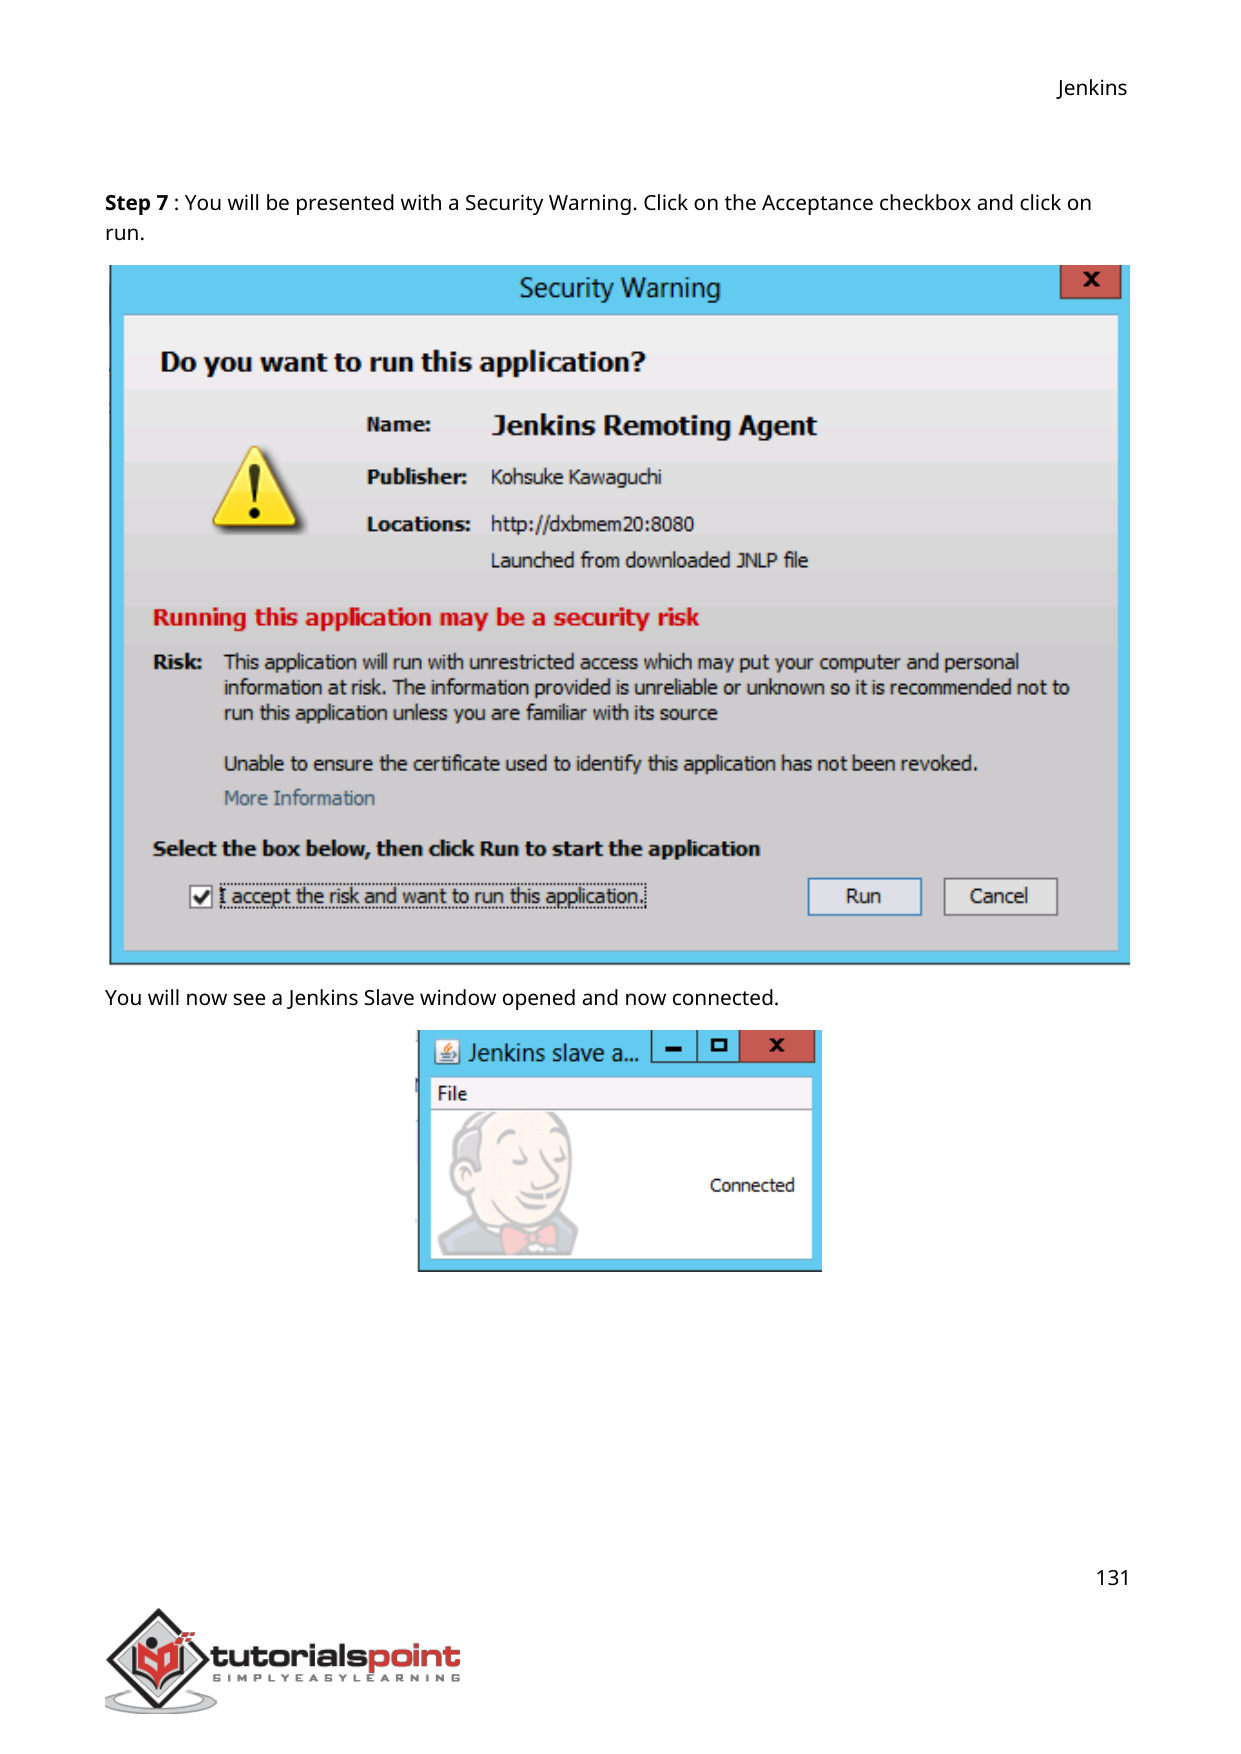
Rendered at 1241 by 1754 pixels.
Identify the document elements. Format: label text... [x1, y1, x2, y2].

picture [108, 265, 1131, 967]
picture [105, 1608, 460, 1714]
text Step 7 : You will be presented with a Security Warning. Click on the Acceptance checkbox and click on run. [105, 188, 1128, 247]
picture [415, 1030, 822, 1272]
